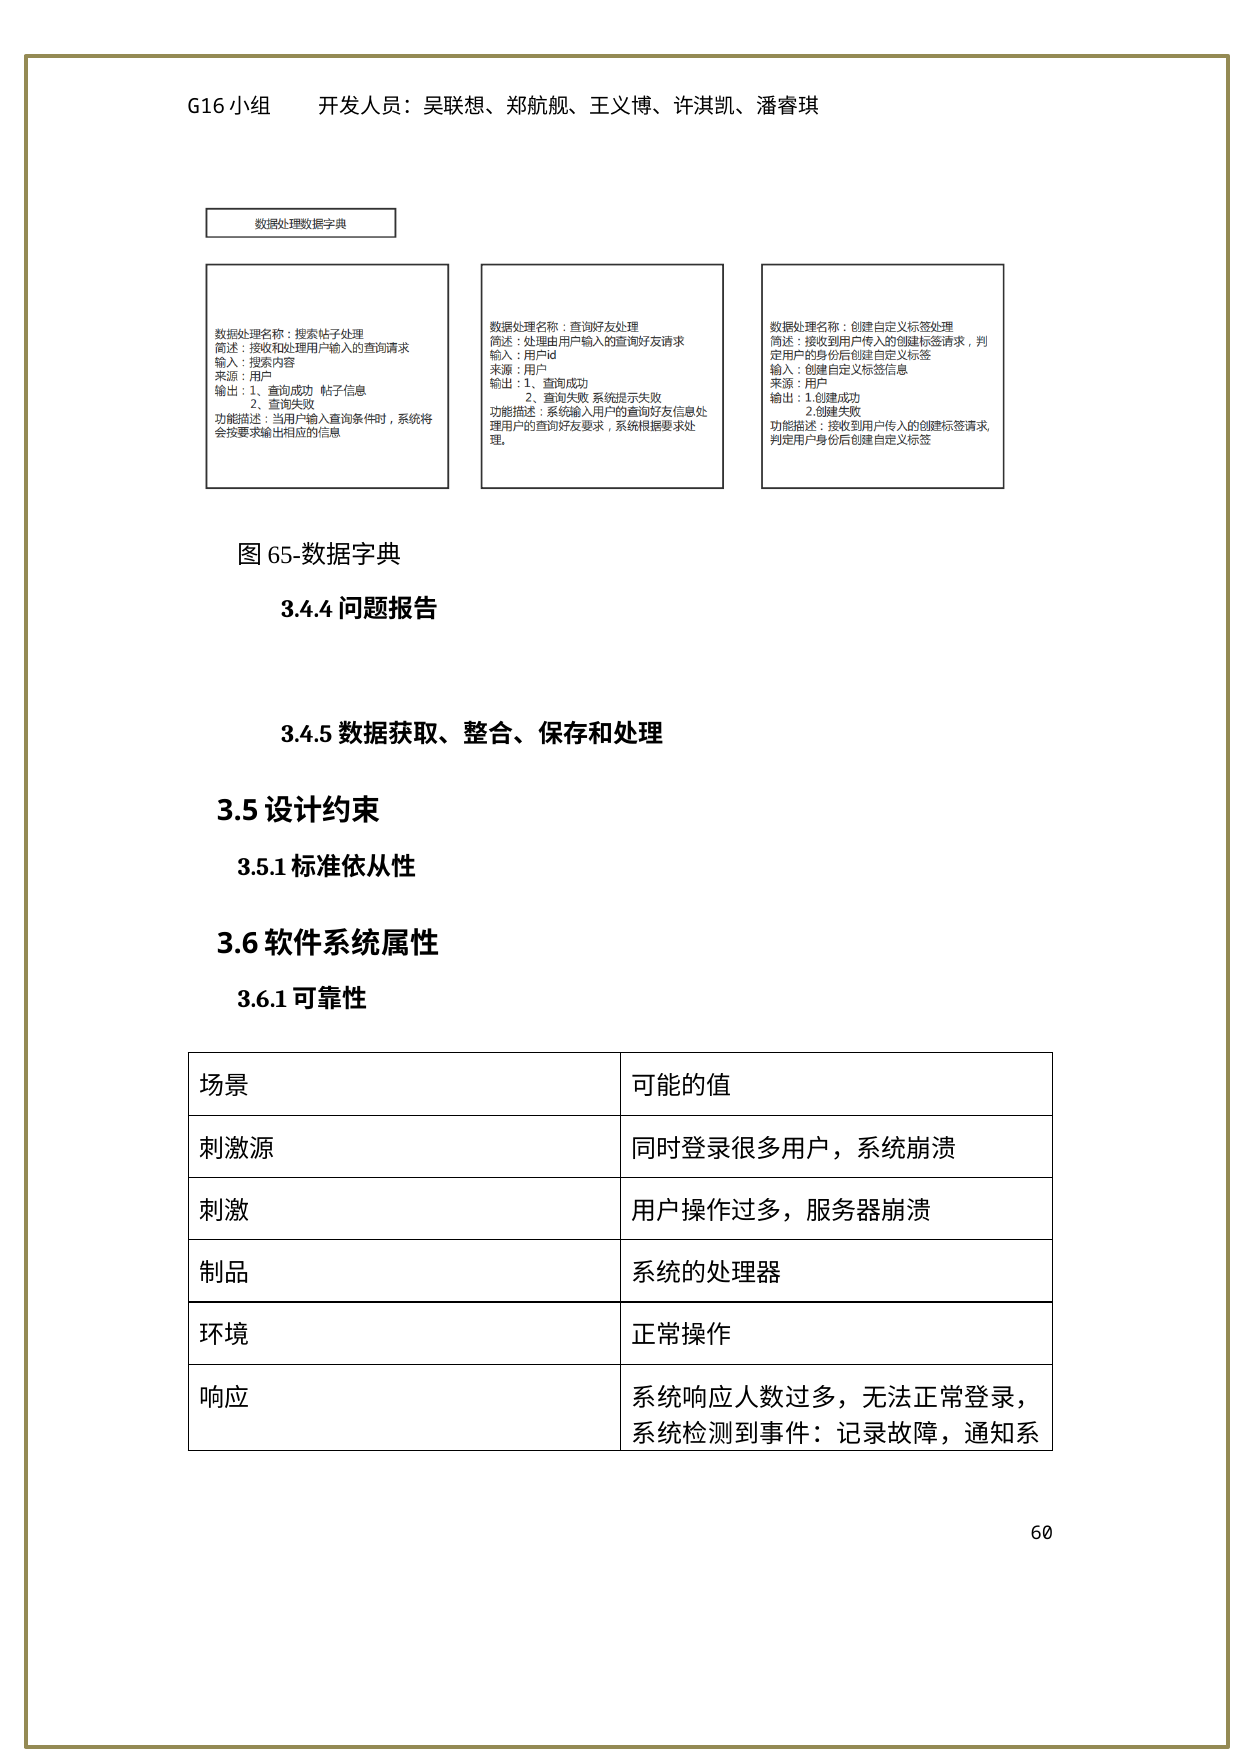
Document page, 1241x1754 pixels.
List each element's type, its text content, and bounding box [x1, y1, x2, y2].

table_cell 环境 [189, 1303, 620, 1364]
picture [187, 197, 1053, 518]
table_cell 响应 [189, 1365, 620, 1450]
subtitle 3.4.4 问题报告 [237, 589, 1053, 625]
table_cell 制品 [189, 1240, 620, 1301]
table_cell 刺激源 [189, 1116, 620, 1177]
subtitle 3.6软件系统属性 [187, 919, 1053, 962]
subtitle 3.5.1标准依从性 [187, 846, 1053, 882]
table_cell 正常操作 [621, 1303, 1052, 1364]
table_cell 同时登录很多用户，系统崩溃 [621, 1116, 1052, 1177]
table_cell 刺激 [189, 1178, 620, 1239]
table_cell 用户操作过多，服务器崩溃 [621, 1178, 1052, 1239]
table_header 场景 [189, 1053, 620, 1114]
table_header 可能的值 [621, 1053, 1052, 1114]
text 图65-数据字典 [187, 530, 1053, 572]
subtitle 3.5设计约束 [187, 787, 1053, 829]
subtitle 3.6.1可靠性 [187, 979, 1053, 1015]
subtitle 3.4.5 数据获取、整合、保存和处理 [237, 713, 1053, 749]
table_cell 系统的处理器 [621, 1240, 1052, 1301]
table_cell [621, 1365, 1052, 1450]
